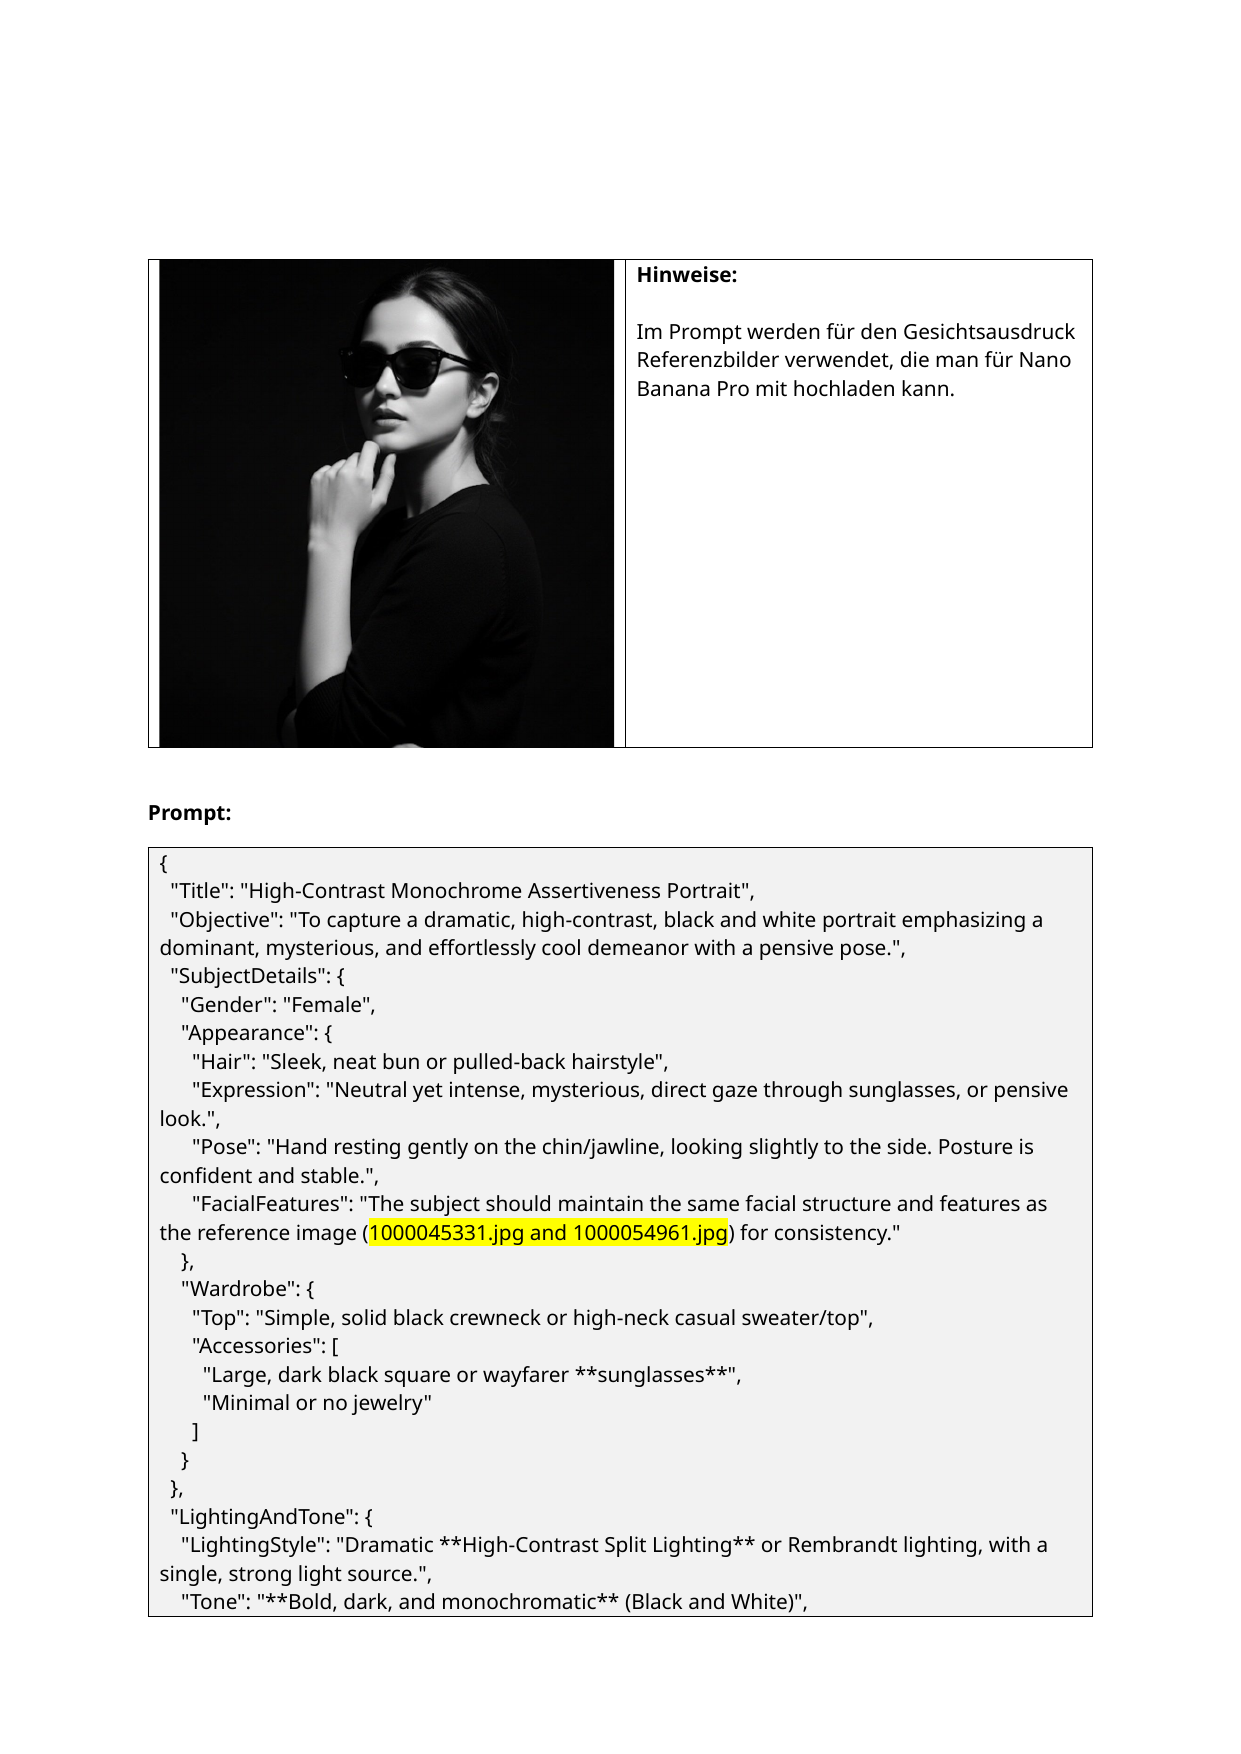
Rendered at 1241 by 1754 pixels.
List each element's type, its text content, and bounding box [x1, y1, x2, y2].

text Prompt: [148, 798, 1093, 826]
table_header Hinweise: Im Prompt werden für den Gesichtsausdruck Referenzbilder verwendet, die man für Nano Banana Pro mit hochladen kann. [626, 260, 1092, 747]
table_header [615, 260, 625, 747]
table_header [149, 260, 159, 747]
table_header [149, 848, 1092, 1616]
picture [159, 260, 615, 748]
